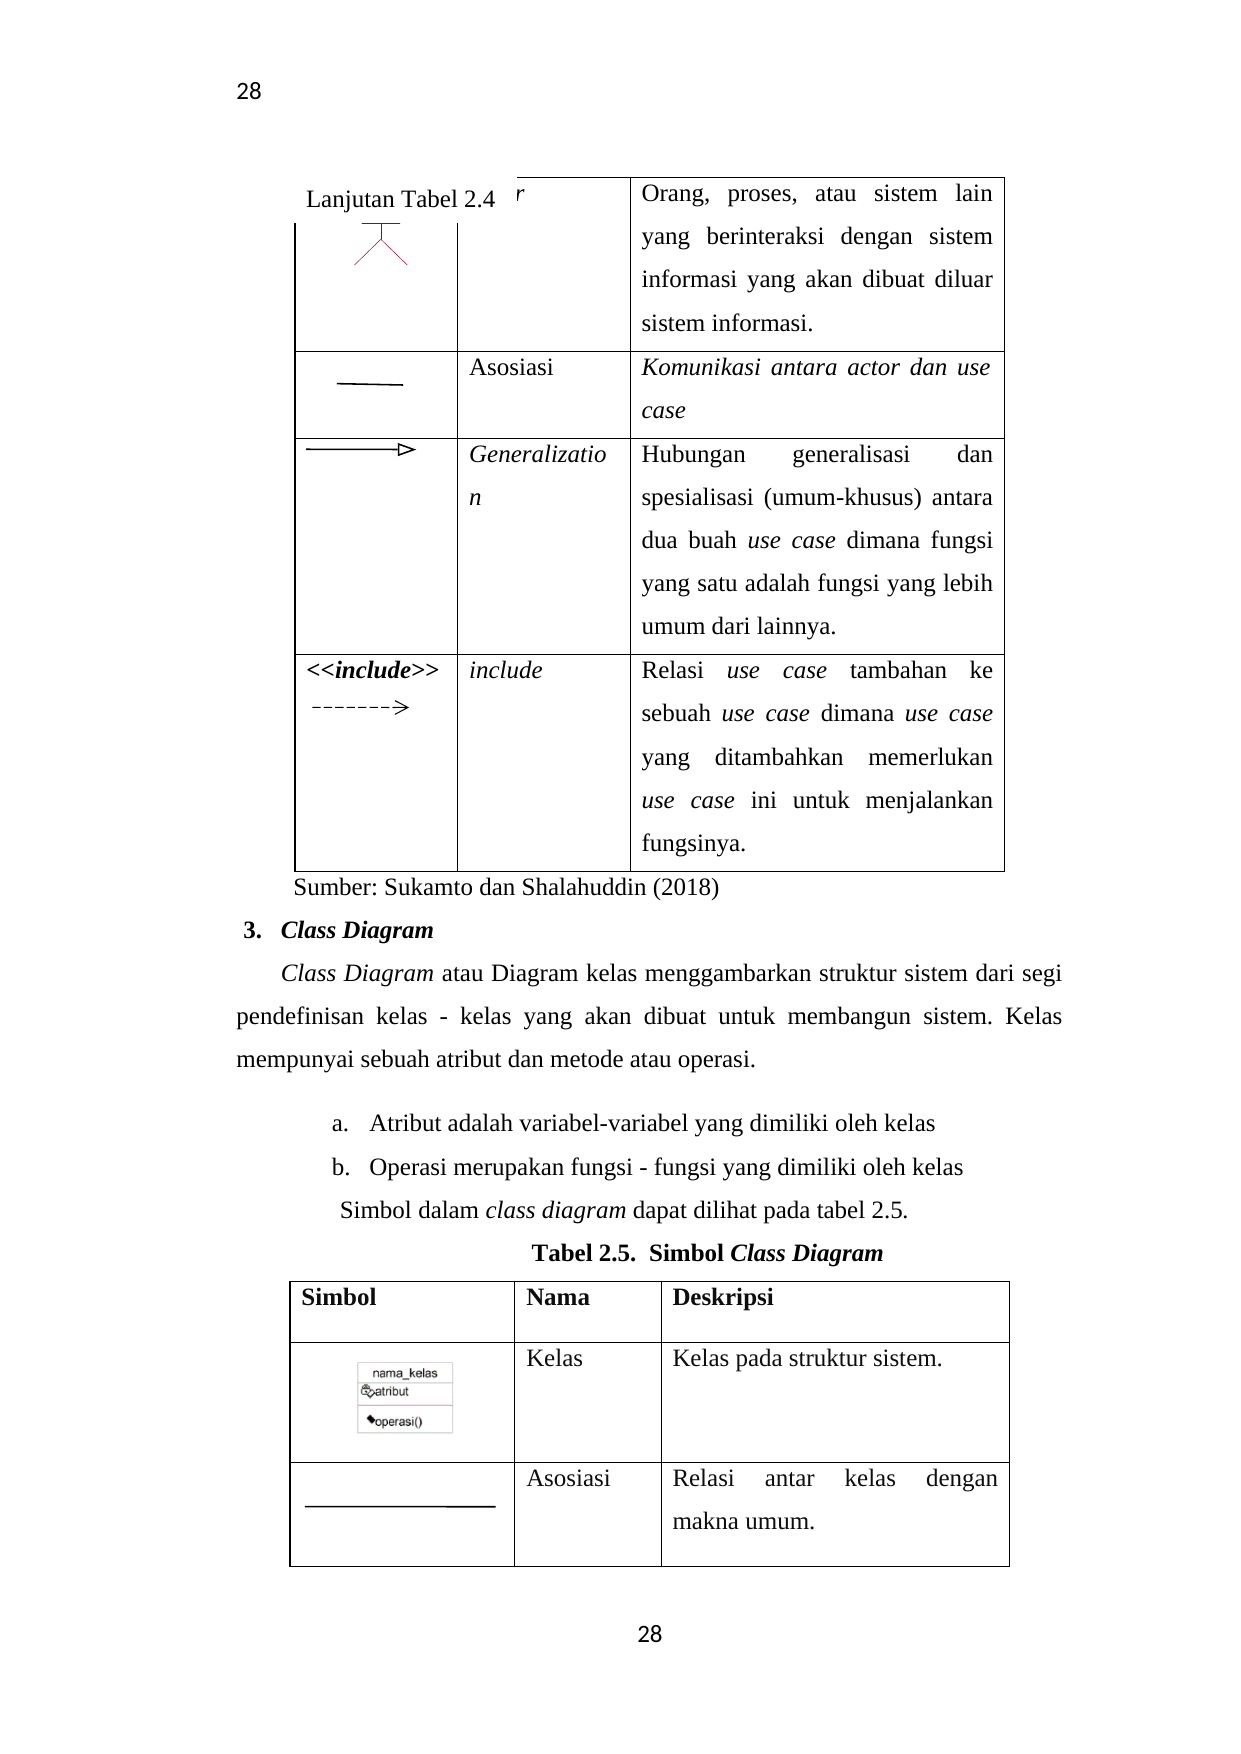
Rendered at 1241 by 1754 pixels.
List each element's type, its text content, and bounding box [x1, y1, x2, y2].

table_cell Komunikasi antara actor dan use case [631, 352, 1004, 438]
table_cell <<include>> [296, 655, 457, 871]
table_header Simbol [291, 1282, 514, 1342]
table_cell [296, 352, 457, 438]
table_cell [291, 1463, 514, 1566]
table_cell Relasi use case tambahan ke sebuah use case dimana use case yang ditambahkan memerlukan use case ini untuk menjalankan fungsinya. [631, 655, 1004, 871]
table_cell Asosiasi [458, 352, 630, 438]
table_cell include [458, 655, 630, 871]
table_cell Orang, proses, atau sistem lain yang berinteraksi dengan sistem informasi yang akan dibuat diluar sistem informasi. [631, 178, 1004, 351]
text Tabel 2.5. Simbol Class Diagram [354, 1238, 1063, 1267]
text Simbol dalam class diagram dapat dilihat pada tabel 2.5. [339, 1195, 1063, 1223]
table_cell Asosiasi [515, 1463, 661, 1566]
table_cell [296, 223, 457, 351]
table_header Nama [515, 1282, 661, 1342]
table_header Deskripsi [662, 1282, 1009, 1342]
picture [354, 1360, 455, 1436]
table_cell Hubungan generalisasi dan spesialisasi (umum-khusus) antara dua buah use case dimana fungsi yang satu adalah fungsi yang lebih umum dari lainnya. [631, 439, 1004, 654]
text Class Diagram atau Diagram kelas menggambarkan struktur sistem dari segi pendefinisan kelas - kelas yang akan dibuat untuk membangun sistem. Kelas mempunyai sebuah atribut dan metode atau operasi. [236, 958, 1063, 1073]
table_cell Kelas [515, 1343, 661, 1462]
table_cell Kelas pada struktur sistem. [662, 1343, 1009, 1462]
list Atribut adalah variabel-variabel yang dimiliki oleh kelas [332, 1108, 1063, 1137]
table_cell Generalization [458, 439, 630, 654]
table_cell [291, 1343, 514, 1462]
list Operasi merupakan fungsi - fungsi yang dimiliki oleh kelas [332, 1152, 1063, 1180]
text Sumber: Sukamto dan Shalahuddin (2018) [236, 872, 1063, 901]
table_cell [296, 439, 457, 654]
table_cell Actor [458, 178, 630, 351]
table_cell Relasi antar kelas dengan makna umum. [662, 1463, 1009, 1566]
list Class Diagram [243, 915, 1063, 944]
